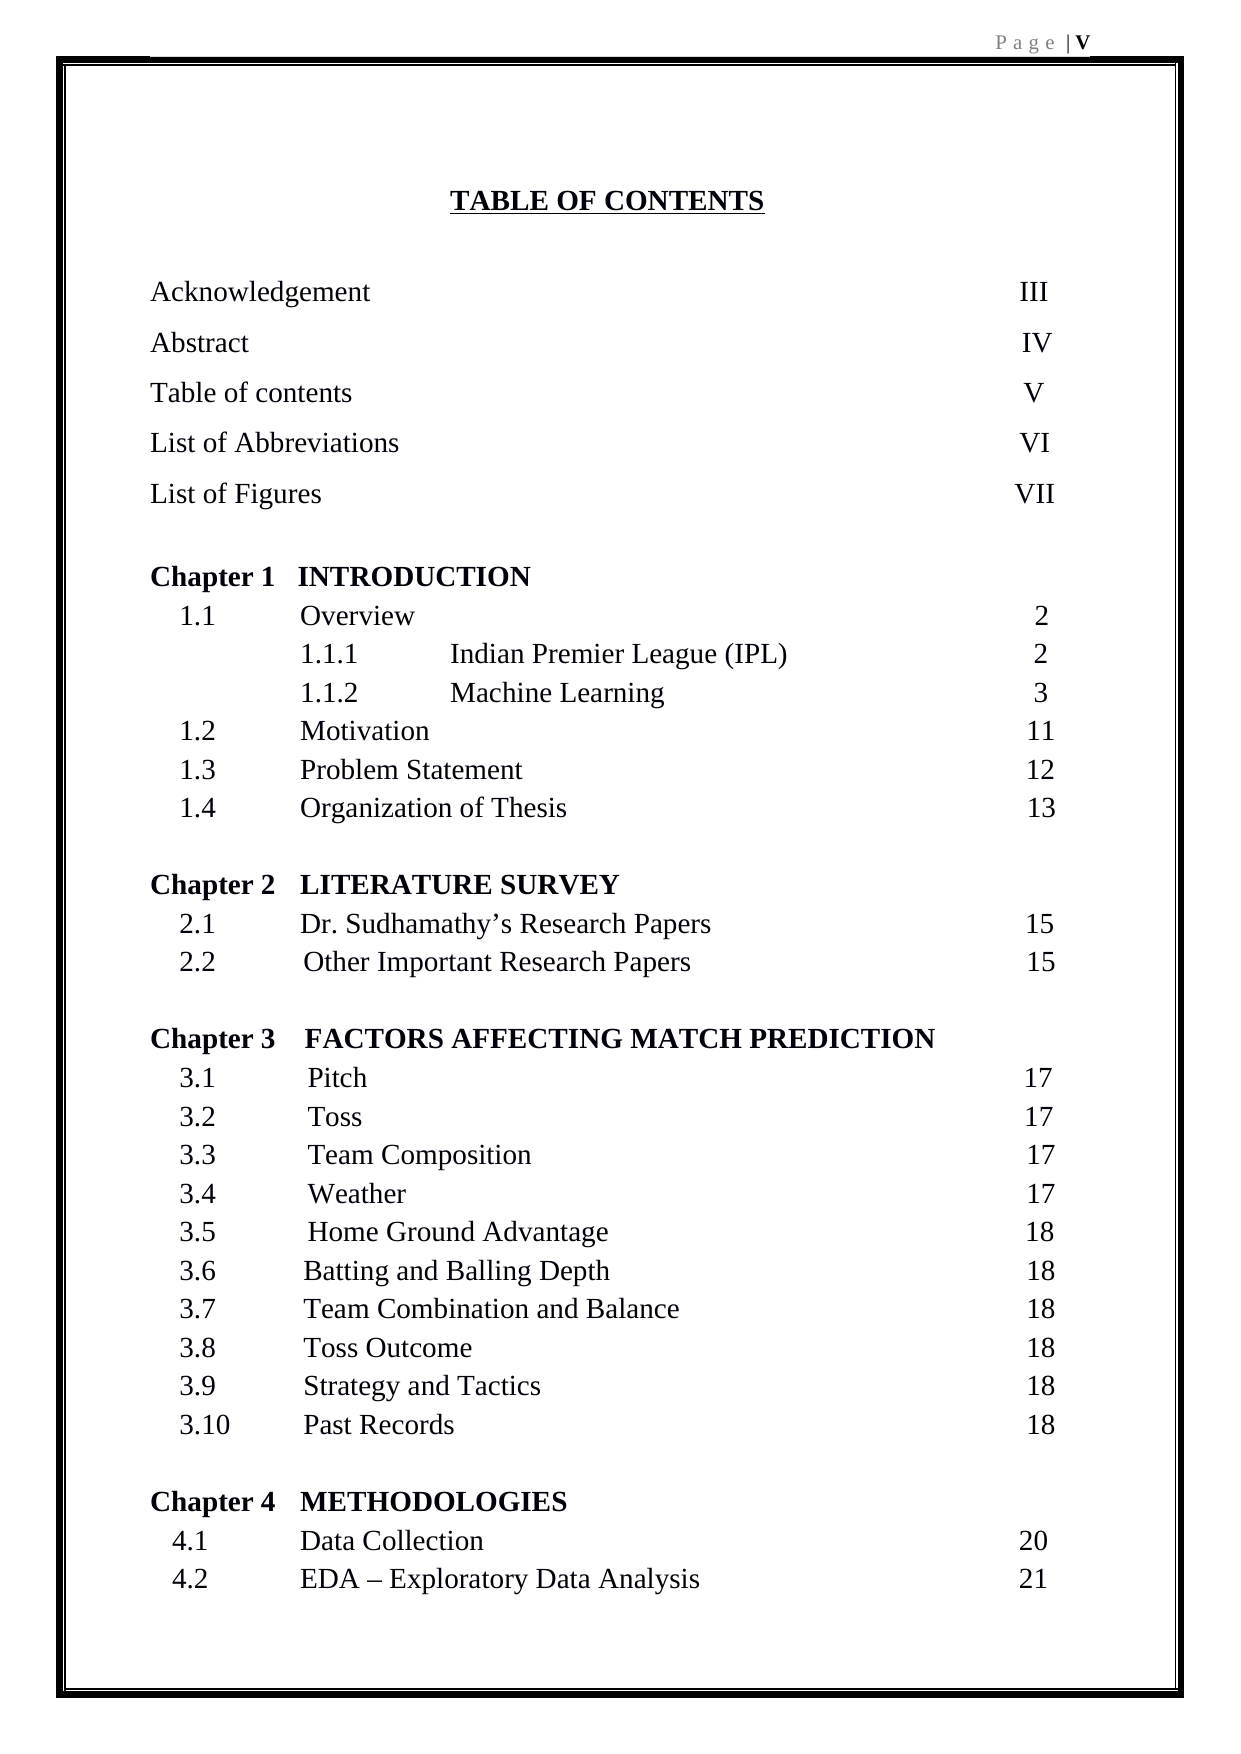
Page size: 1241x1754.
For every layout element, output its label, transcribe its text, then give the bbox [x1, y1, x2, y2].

text 3.6 Batting and Balling Depth 18 [150, 1253, 1090, 1286]
text Abstract IV [150, 325, 1090, 358]
text Chapter 4 METHODOLOGIES [150, 1484, 1090, 1518]
text 1.1.2 Machine Learning 3 [150, 675, 1090, 708]
text 1.3 Problem Statement 12 [150, 752, 1090, 785]
text Chapter 3 FACTORS AFFECTING MATCH PREDICTION [150, 1022, 1090, 1055]
text 1.1.1 Indian Premier League (IPL) 2 [150, 636, 1090, 670]
text 3.8 Toss Outcome 18 [150, 1330, 1090, 1363]
text List of Figures VII [150, 476, 1090, 509]
text TABLE OF CONTENTS [375, 183, 1090, 217]
text Chapter 2 LITERATURE SURVEY [150, 867, 1090, 901]
text 4.2 EDA – Exploratory Data Analysis 21 [150, 1561, 1090, 1595]
text 3.4 Weather 17 [150, 1176, 1090, 1209]
text 2.1 Dr. Sudhamathy’s Research Papers 15 [150, 906, 1090, 939]
text 1.1 Overview 2 [150, 598, 1090, 631]
text List of Abbreviations VI [150, 426, 1090, 459]
text Acknowledgement III [150, 274, 1090, 308]
text 4.1 Data Collection 20 [150, 1523, 1090, 1556]
text 3.1 Pitch 17 [150, 1060, 1090, 1094]
text 2.2 Other Important Research Papers 15 [150, 944, 1090, 978]
text 3.3 Team Composition 17 [150, 1137, 1090, 1171]
text Chapter 1 INTRODUCTION [150, 559, 1090, 593]
text 1.2 Motivation 11 [150, 713, 1090, 747]
text 3.9 Strategy and Tactics 18 [150, 1368, 1090, 1402]
text 1.4 Organization of Thesis 13 [150, 790, 1090, 824]
text 3.5 Home Ground Advantage 18 [150, 1214, 1090, 1248]
text 3.7 Team Combination and Balance 18 [150, 1291, 1090, 1325]
text 3.10 Past Records 18 [150, 1407, 1090, 1441]
text 3.2 Toss 17 [150, 1099, 1090, 1132]
text Table of contents V [150, 375, 1090, 409]
